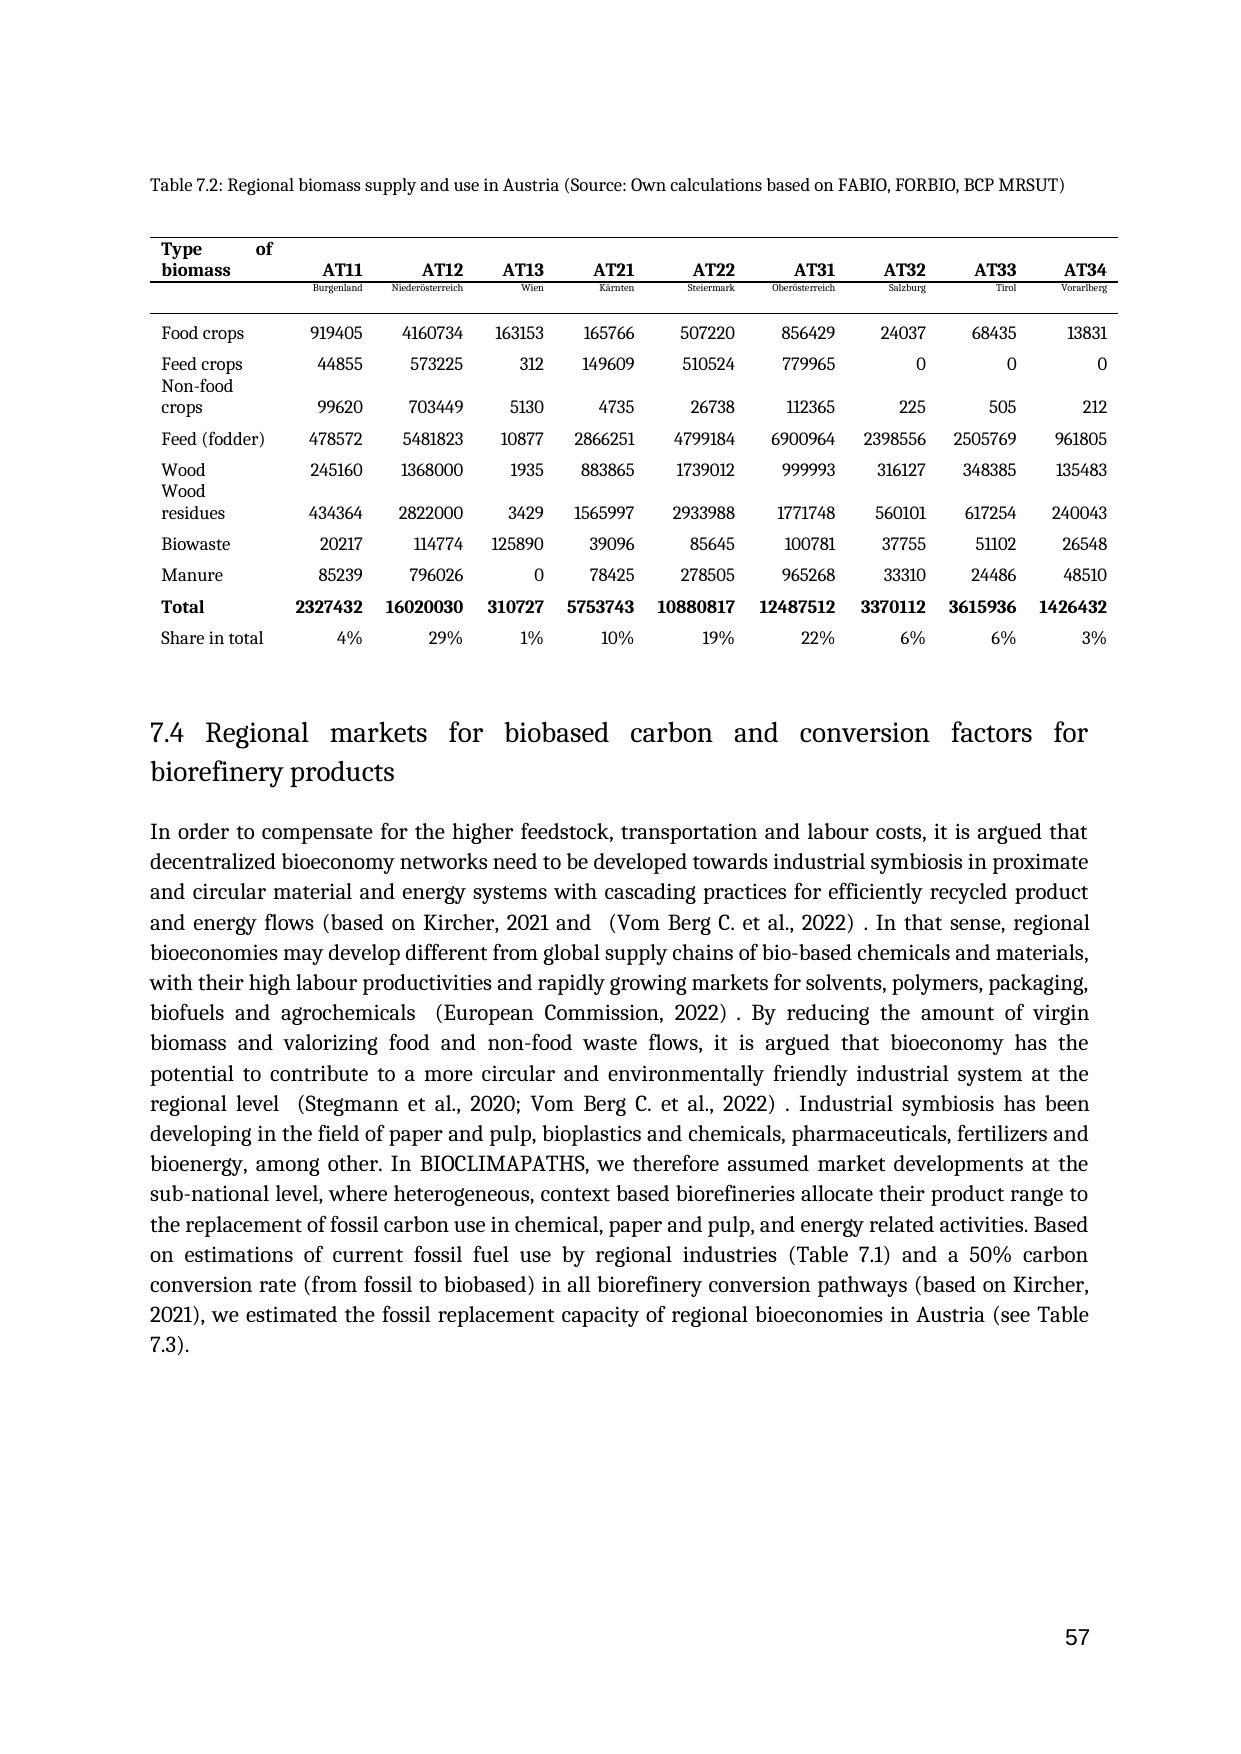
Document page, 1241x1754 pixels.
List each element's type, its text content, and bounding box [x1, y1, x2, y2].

text 7.4 Regional markets for biobased carbon and conversion factors for biorefinery products [150, 717, 1090, 789]
table_cell 1739012 [646, 450, 746, 481]
table_cell 165766 [555, 314, 646, 344]
table_cell 135483 [1028, 450, 1118, 481]
table_cell 2822000 [374, 481, 474, 524]
table_cell 1368000 [374, 450, 474, 481]
table_header AT12 [374, 238, 474, 281]
table_cell Steiermark [646, 283, 746, 313]
table_cell 703449 [374, 375, 474, 418]
table_cell 19% [646, 618, 746, 649]
table_cell Wien [474, 283, 555, 313]
table_cell 856429 [746, 314, 846, 344]
table_cell 0 [937, 344, 1028, 375]
table_cell Non-food crops [150, 375, 283, 418]
table_cell 1565997 [555, 481, 646, 524]
table_cell 999993 [746, 450, 846, 481]
table_header AT13 [474, 238, 555, 281]
table_cell Salzburg [846, 283, 937, 313]
table_cell 3429 [474, 481, 555, 524]
table_cell 4799184 [646, 418, 746, 449]
table_cell 2866251 [555, 418, 646, 449]
table_cell 312 [474, 344, 555, 375]
table_cell 0 [474, 555, 555, 586]
table_cell 51102 [937, 524, 1028, 555]
table_cell Wood [150, 450, 283, 481]
table_cell 573225 [374, 344, 474, 375]
table_cell Biowaste [150, 524, 283, 555]
table_cell 114774 [374, 524, 474, 555]
table_cell 245160 [283, 450, 374, 481]
table_cell 78425 [555, 555, 646, 586]
table_cell Share in total [150, 618, 283, 649]
table_cell 26548 [1028, 524, 1118, 555]
table_cell 22% [746, 618, 846, 649]
table_cell 4735 [555, 375, 646, 418]
table_header AT31 [746, 238, 846, 281]
table_cell 2327432 [283, 586, 374, 618]
table_cell 965268 [746, 555, 846, 586]
table_cell 10877 [474, 418, 555, 449]
table_cell 4% [283, 618, 374, 649]
table_cell Feed crops [150, 344, 283, 375]
table_cell 26738 [646, 375, 746, 418]
table_cell 961805 [1028, 418, 1118, 449]
table_cell 5481823 [374, 418, 474, 449]
table_cell 348385 [937, 450, 1028, 481]
table_cell 10% [555, 618, 646, 649]
table_cell 44855 [283, 344, 374, 375]
table_cell 796026 [374, 555, 474, 586]
table_cell 212 [1028, 375, 1118, 418]
table_cell 1771748 [746, 481, 846, 524]
table_cell Wood residues [150, 481, 283, 524]
table_cell 112365 [746, 375, 846, 418]
table_cell Burgenland [283, 283, 374, 313]
table_cell 6% [846, 618, 937, 649]
table_cell 37755 [846, 524, 937, 555]
table_cell 68435 [937, 314, 1028, 344]
table_cell 240043 [1028, 481, 1118, 524]
table_cell 560101 [846, 481, 937, 524]
table_cell Manure [150, 555, 283, 586]
table_cell 12487512 [746, 586, 846, 618]
table_header AT21 [555, 238, 646, 281]
table_cell [150, 283, 283, 313]
table_cell 100781 [746, 524, 846, 555]
table_cell 2933988 [646, 481, 746, 524]
table_cell 3370112 [846, 586, 937, 618]
table_cell 163153 [474, 314, 555, 344]
table_cell 310727 [474, 586, 555, 618]
table_cell 510524 [646, 344, 746, 375]
table_cell 99620 [283, 375, 374, 418]
table_cell Total [150, 586, 283, 618]
table_cell Vorarlberg [1028, 283, 1118, 313]
table_cell 85645 [646, 524, 746, 555]
table_cell 6% [937, 618, 1028, 649]
table_header AT11 [283, 238, 374, 281]
table_cell 39096 [555, 524, 646, 555]
table_cell 0 [1028, 344, 1118, 375]
table_header AT33 [937, 238, 1028, 281]
table_cell 149609 [555, 344, 646, 375]
table_cell 24037 [846, 314, 937, 344]
table_cell 883865 [555, 450, 646, 481]
table_cell 225 [846, 375, 937, 418]
table_cell Food crops [150, 314, 283, 344]
table_cell 5130 [474, 375, 555, 418]
table_header AT32 [846, 238, 937, 281]
text In order to compensate for the higher feedstock, transportation and labour costs, it is argued that decentralized bioeconomy networks need to be developed towards industrial symbiosis in proximate and circular material and energy systems with cascading practices for efficiently recycled product and energy flows (based on Kircher, 2021 and . In that sense, regional bioeconomies may develop different from global supply chains of bio-based chemicals and materials, with their high labour productivities and rapidly growing markets for solvents, polymers, packaging, biofuels and agrochemicals . By reducing the amount of virgin biomass and valorizing food and non-food waste flows, it is argued that bioeconomy has the potential to contribute to a more circular and environmentally friendly industrial system at the regional level . Industrial symbiosis has been developing in the field of paper and pulp, bioplastics and chemicals, pharmaceuticals, fertilizers and bioenergy, among other. In BIOCLIMAPATHS, we therefore assumed market developments at the sub-national level, where heterogeneous, context based biorefineries allocate their product range to the replacement of fossil carbon use in chemical, paper and pulp, and energy related activities. Based on estimations of current fossil fuel use by regional industries (Table 7.1) and a 50% carbon conversion rate (from fossil to biobased) in all biorefinery conversion pathways (based on Kircher, 2021), we estimated the fossil replacement capacity of regional bioeconomies in Austria (see Table 7.3). [150, 819, 1090, 1359]
table_cell 3615936 [937, 586, 1028, 618]
table_cell 919405 [283, 314, 374, 344]
table_cell 4160734 [374, 314, 474, 344]
table_cell 505 [937, 375, 1028, 418]
table_cell Kärnten [555, 283, 646, 313]
table_cell 0 [846, 344, 937, 375]
text Table 7.2: Regional biomass supply and use in Austria (Source: Own calculations based on FABIO, FORBIO, BCP MRSUT) [150, 175, 1090, 197]
table_cell 24486 [937, 555, 1028, 586]
table_cell 278505 [646, 555, 746, 586]
table_cell 125890 [474, 524, 555, 555]
table_cell Tirol [937, 283, 1028, 313]
table_cell 1935 [474, 450, 555, 481]
table_cell 16020030 [374, 586, 474, 618]
table_cell 617254 [937, 481, 1028, 524]
table_cell 434364 [283, 481, 374, 524]
table_cell 5753743 [555, 586, 646, 618]
table_cell 10880817 [646, 586, 746, 618]
table_cell Oberösterreich [746, 283, 846, 313]
table_cell 316127 [846, 450, 937, 481]
table_cell 478572 [283, 418, 374, 449]
table_header AT34 [1028, 238, 1118, 281]
table_cell 33310 [846, 555, 937, 586]
table_cell 20217 [283, 524, 374, 555]
table_cell 507220 [646, 314, 746, 344]
table_cell 29% [374, 618, 474, 649]
table_cell 1426432 [1028, 586, 1118, 618]
table_header AT22 [646, 238, 746, 281]
table_cell Niederösterreich [374, 283, 474, 313]
table_header Type of biomass [150, 238, 283, 281]
table_cell 2505769 [937, 418, 1028, 449]
table_cell 1% [474, 618, 555, 649]
table_cell 3% [1028, 618, 1118, 649]
table_cell 779965 [746, 344, 846, 375]
table_cell Feed (fodder) [150, 418, 283, 449]
table_cell 48510 [1028, 555, 1118, 586]
table_cell 2398556 [846, 418, 937, 449]
table_cell 13831 [1028, 314, 1118, 344]
table_cell 6900964 [746, 418, 846, 449]
table_cell 85239 [283, 555, 374, 586]
